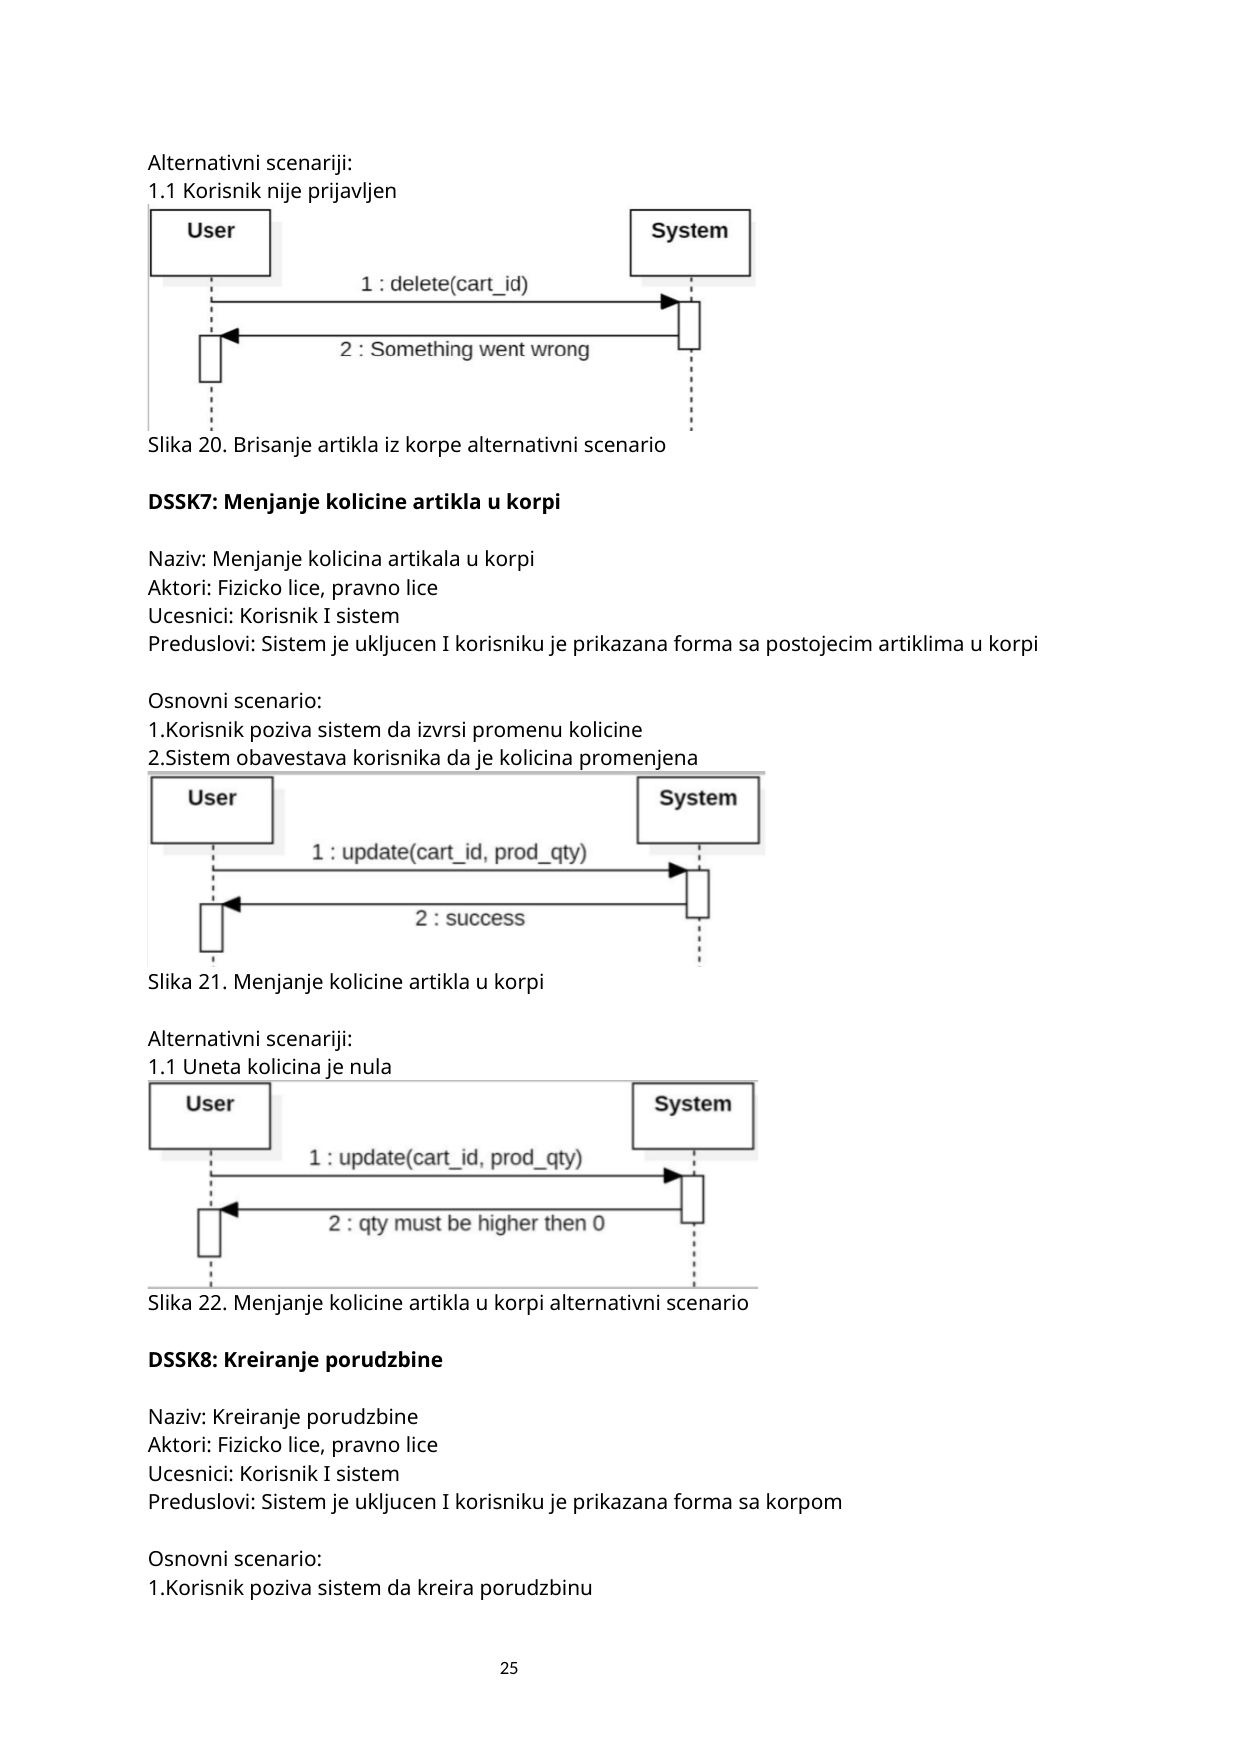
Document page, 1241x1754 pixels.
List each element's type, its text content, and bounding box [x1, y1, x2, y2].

list Preduslovi: Sistem je ukljucen I korisniku je prikazana forma sa postojecim artiklima u korpi [148, 629, 1152, 658]
list 1.1 Uneta kolicina je nula [148, 1052, 1152, 1081]
list Ucesnici: Korisnik I sistem [148, 1459, 1152, 1487]
list Osnovni scenario: [148, 1544, 1152, 1573]
list 2.Sistem obavestava korisnika da je kolicina promenjena [148, 743, 1152, 772]
list Preduslovi: Sistem je ukljucen I korisniku je prikazana forma sa korpom [148, 1487, 1152, 1516]
list Aktori: Fizicko lice, pravno lice [148, 1430, 1152, 1459]
picture [147, 771, 766, 967]
list Aktori: Fizicko lice, pravno lice [148, 573, 1152, 601]
list 1.1 Korisnik nije prijavljen [148, 176, 1152, 204]
list DSSK8: Kreiranje porudzbine [148, 1345, 1152, 1373]
list Osnovni scenario: [148, 686, 1152, 715]
list 1.Korisnik poziva sistem da kreira porudzbinu [148, 1573, 1152, 1601]
list Naziv: Menjanje kolicina artikala u korpi [148, 544, 1152, 573]
list DSSK7: Menjanje kolicine artikla u korpi [148, 487, 1152, 516]
picture [147, 1080, 759, 1289]
list Alternativni scenariji: [148, 1024, 1152, 1052]
picture [147, 204, 756, 431]
list 1.Korisnik poziva sistem da izvrsi promenu kolicine [148, 715, 1152, 743]
list Naziv: Kreiranje porudzbine [148, 1402, 1152, 1430]
list Ucesnici: Korisnik I sistem [148, 601, 1152, 629]
list Alternativni scenariji: [148, 148, 1152, 176]
list Slika 22. Menjanje kolicine artikla u korpi alternativni scenario [148, 1288, 1152, 1317]
